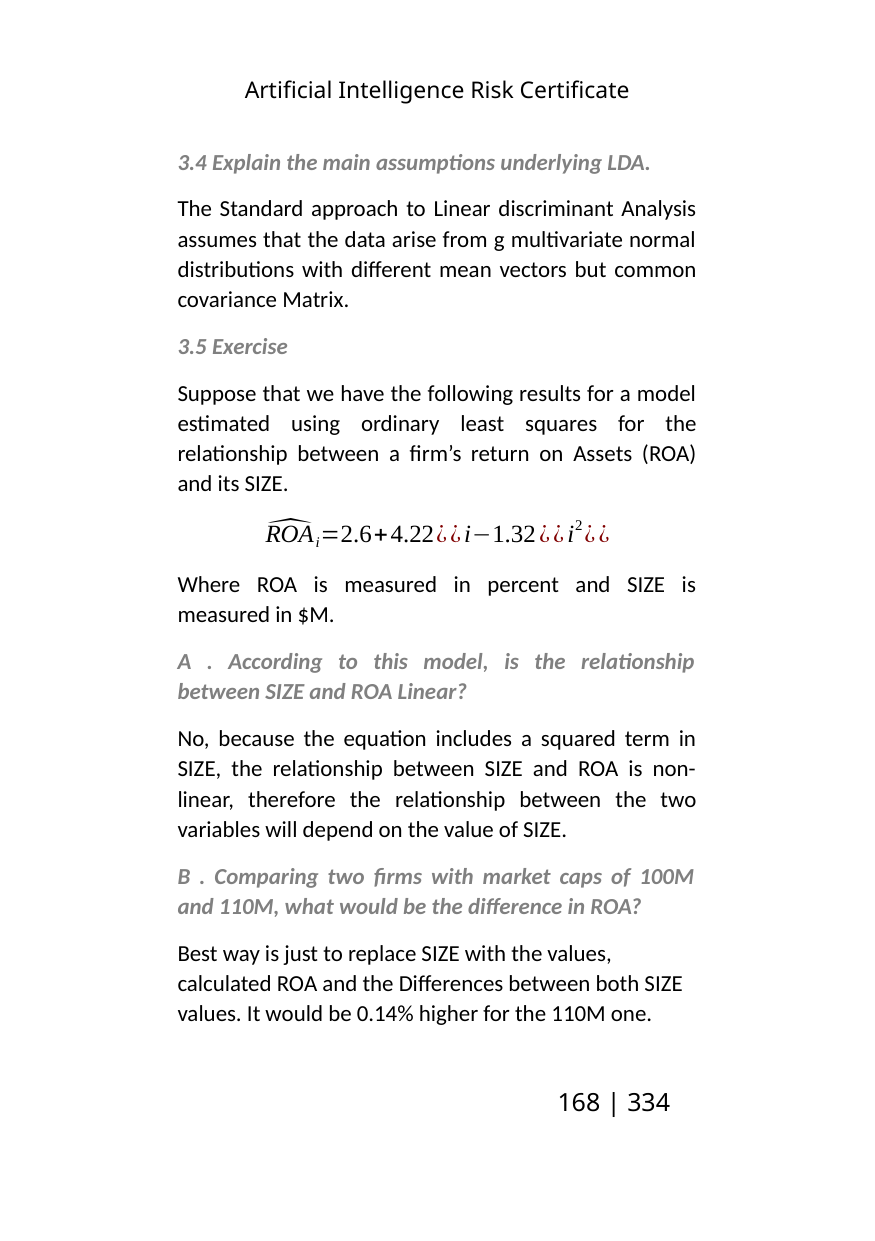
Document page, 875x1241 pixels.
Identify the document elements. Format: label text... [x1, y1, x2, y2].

text Suppose that we have the following results for a model estimated using ordinary least squares for the relationship between a firm’s return on Assets (ROA) and its SIZE. [177, 379, 697, 497]
text No, because the equation includes a squared term in SIZE, the relationship between SIZE and ROA is non-linear, therefore the relationship between the two variables will depend on the value of SIZE. [177, 724, 697, 843]
text Where ROA is measured in percent and SIZE is measured in $M. [177, 570, 697, 628]
text A . According to this model, is the relationship between SIZE and ROA Linear? [177, 647, 697, 705]
text The Standard approach to Linear discriminant Analysis assumes that the data arise from g multivariate normal distributions with different mean vectors but common covariance Matrix. [177, 194, 697, 313]
text 3.4 Explain the main assumptions underlying LDA. [177, 148, 697, 176]
text Best way is just to replace SIZE with the values, calculated ROA and the Differences between both SIZE values. It would be 0.14% higher for the 110M one. [177, 939, 697, 1027]
text 3.5 Exercise [177, 332, 697, 360]
text B . Comparing two firms with market caps of 100M and 110M, what would be the difference in ROA? [177, 862, 697, 920]
